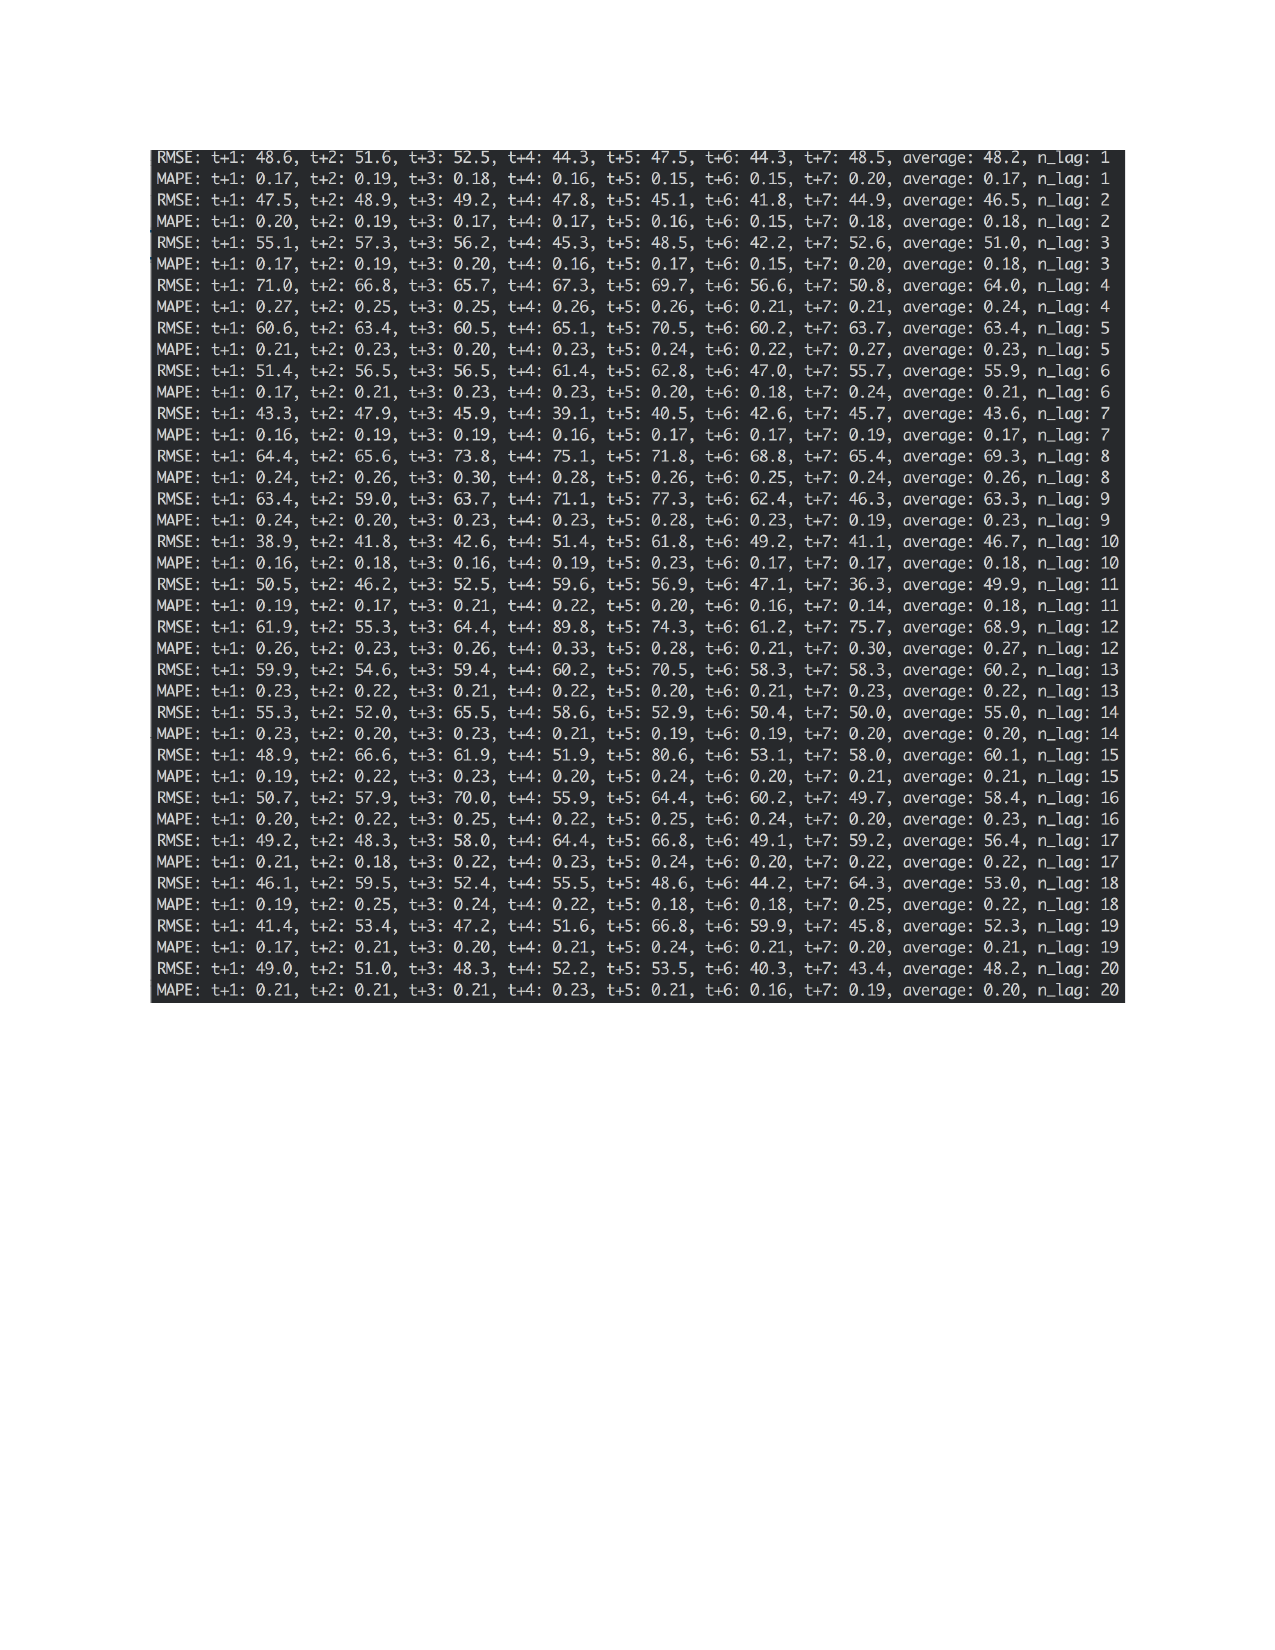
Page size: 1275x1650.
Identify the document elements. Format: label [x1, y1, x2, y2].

picture [150, 150, 1125, 1003]
